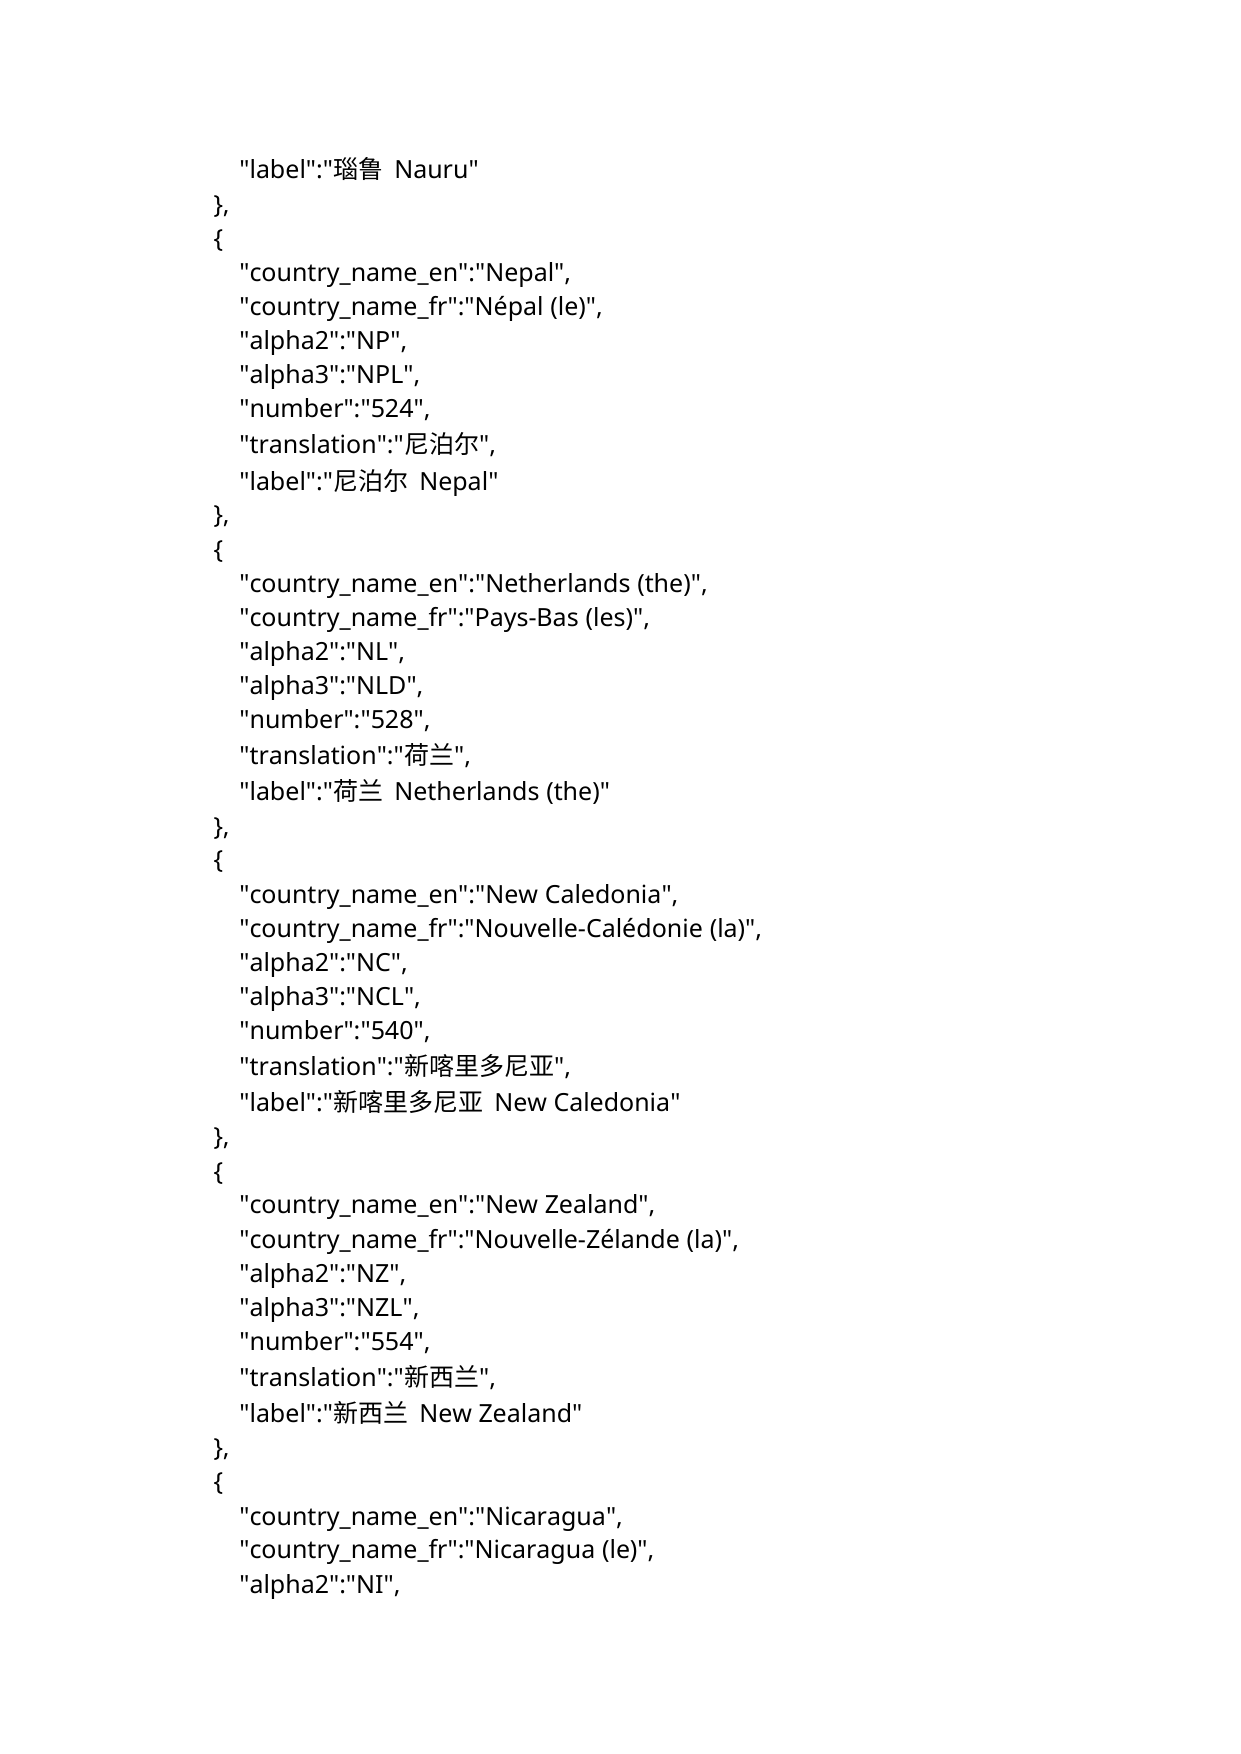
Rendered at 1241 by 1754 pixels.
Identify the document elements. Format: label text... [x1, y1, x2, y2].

text { [187, 1153, 1053, 1187]
text "translation":"荷兰", [187, 736, 1053, 772]
text "country_name_en":"Netherlands (the)", [187, 565, 1053, 599]
text "label":"荷兰 Netherlands (the)" [187, 772, 1053, 808]
text "country_name_en":"Nicaragua", [187, 1498, 1053, 1532]
text "alpha2":"NZ", [187, 1255, 1053, 1289]
text "alpha3":"NZL", [187, 1289, 1053, 1323]
text "country_name_en":"New Caledonia", [187, 876, 1053, 910]
text "country_name_en":"New Zealand", [187, 1187, 1053, 1221]
text "alpha3":"NPL", [187, 357, 1053, 391]
text "alpha3":"NCL", [187, 978, 1053, 1012]
text "alpha2":"NI", [187, 1566, 1053, 1600]
text { [187, 220, 1053, 254]
text "country_name_en":"Nepal", [187, 254, 1053, 288]
text }, [187, 497, 1053, 531]
text "number":"528", [187, 702, 1053, 736]
text { [187, 1464, 1053, 1498]
text }, [187, 1119, 1053, 1153]
text "number":"554", [187, 1323, 1053, 1357]
text "label":"新喀里多尼亚 New Caledonia" [187, 1083, 1053, 1119]
text { [187, 531, 1053, 565]
text "label":"新西兰 New Zealand" [187, 1394, 1053, 1430]
text "alpha2":"NL", [187, 633, 1053, 667]
text "label":"尼泊尔 Nepal" [187, 461, 1053, 497]
text "country_name_fr":"Nouvelle-Zélande (la)", [187, 1221, 1053, 1255]
text "country_name_fr":"Népal (le)", [187, 288, 1053, 322]
text "label":"瑙鲁 Nauru" [187, 150, 1053, 186]
text "translation":"新喀里多尼亚", [187, 1047, 1053, 1083]
text "translation":"尼泊尔", [187, 425, 1053, 461]
text }, [187, 1430, 1053, 1464]
text "country_name_fr":"Pays-Bas (les)", [187, 599, 1053, 633]
text { [187, 842, 1053, 876]
text }, [187, 808, 1053, 842]
text "country_name_fr":"Nicaragua (le)", [187, 1532, 1053, 1566]
text "number":"524", [187, 391, 1053, 425]
text }, [187, 186, 1053, 220]
text "alpha3":"NLD", [187, 667, 1053, 702]
text "country_name_fr":"Nouvelle-Calédonie (la)", [187, 910, 1053, 944]
text "alpha2":"NC", [187, 944, 1053, 978]
text "number":"540", [187, 1012, 1053, 1047]
text "translation":"新西兰", [187, 1357, 1053, 1394]
text "alpha2":"NP", [187, 322, 1053, 357]
